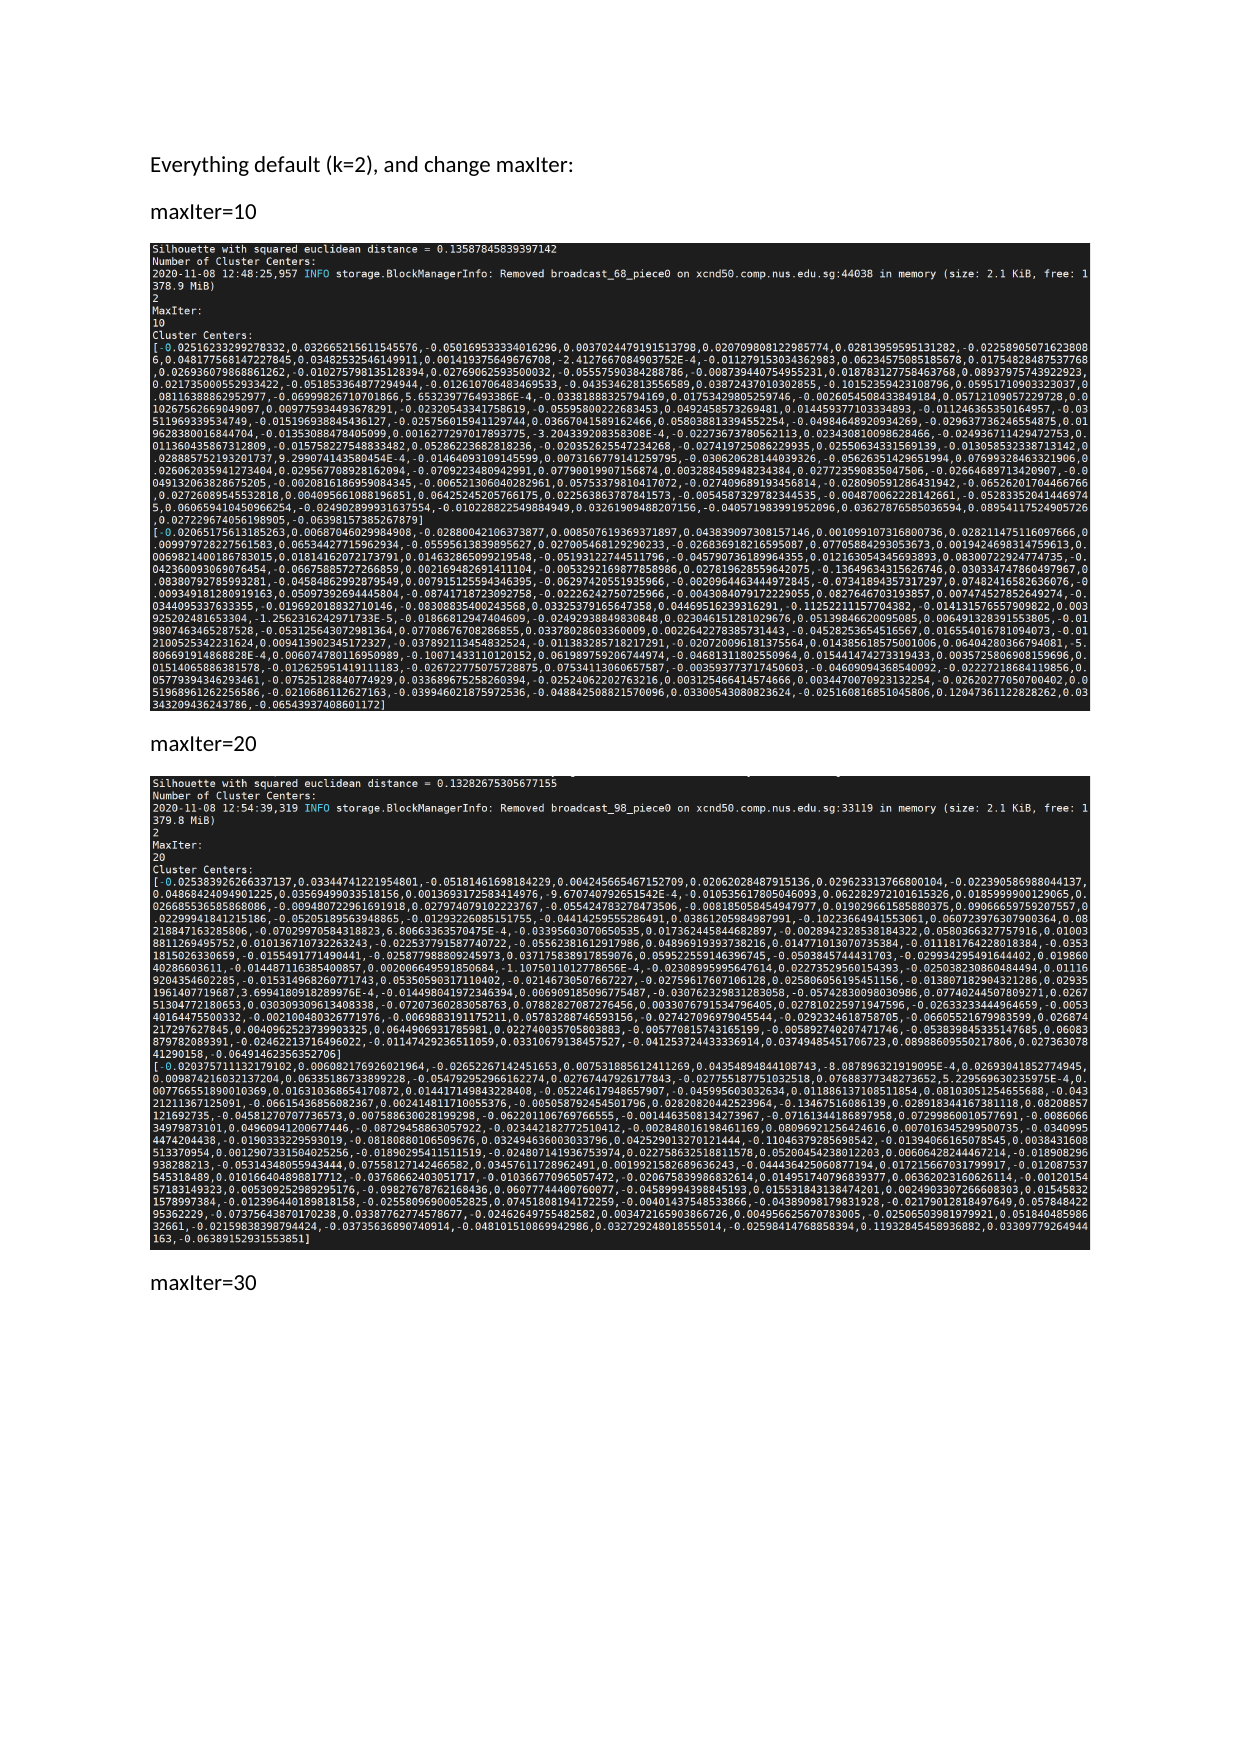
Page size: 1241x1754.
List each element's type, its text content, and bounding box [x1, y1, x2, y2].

picture [150, 243, 1091, 711]
text maxIter=10 [150, 197, 1090, 225]
text maxIter=20 [150, 729, 1090, 757]
picture [150, 776, 1091, 1250]
text Everything default (k=2), and change maxIter: [150, 150, 1090, 178]
text maxIter=30 [150, 1268, 1090, 1296]
